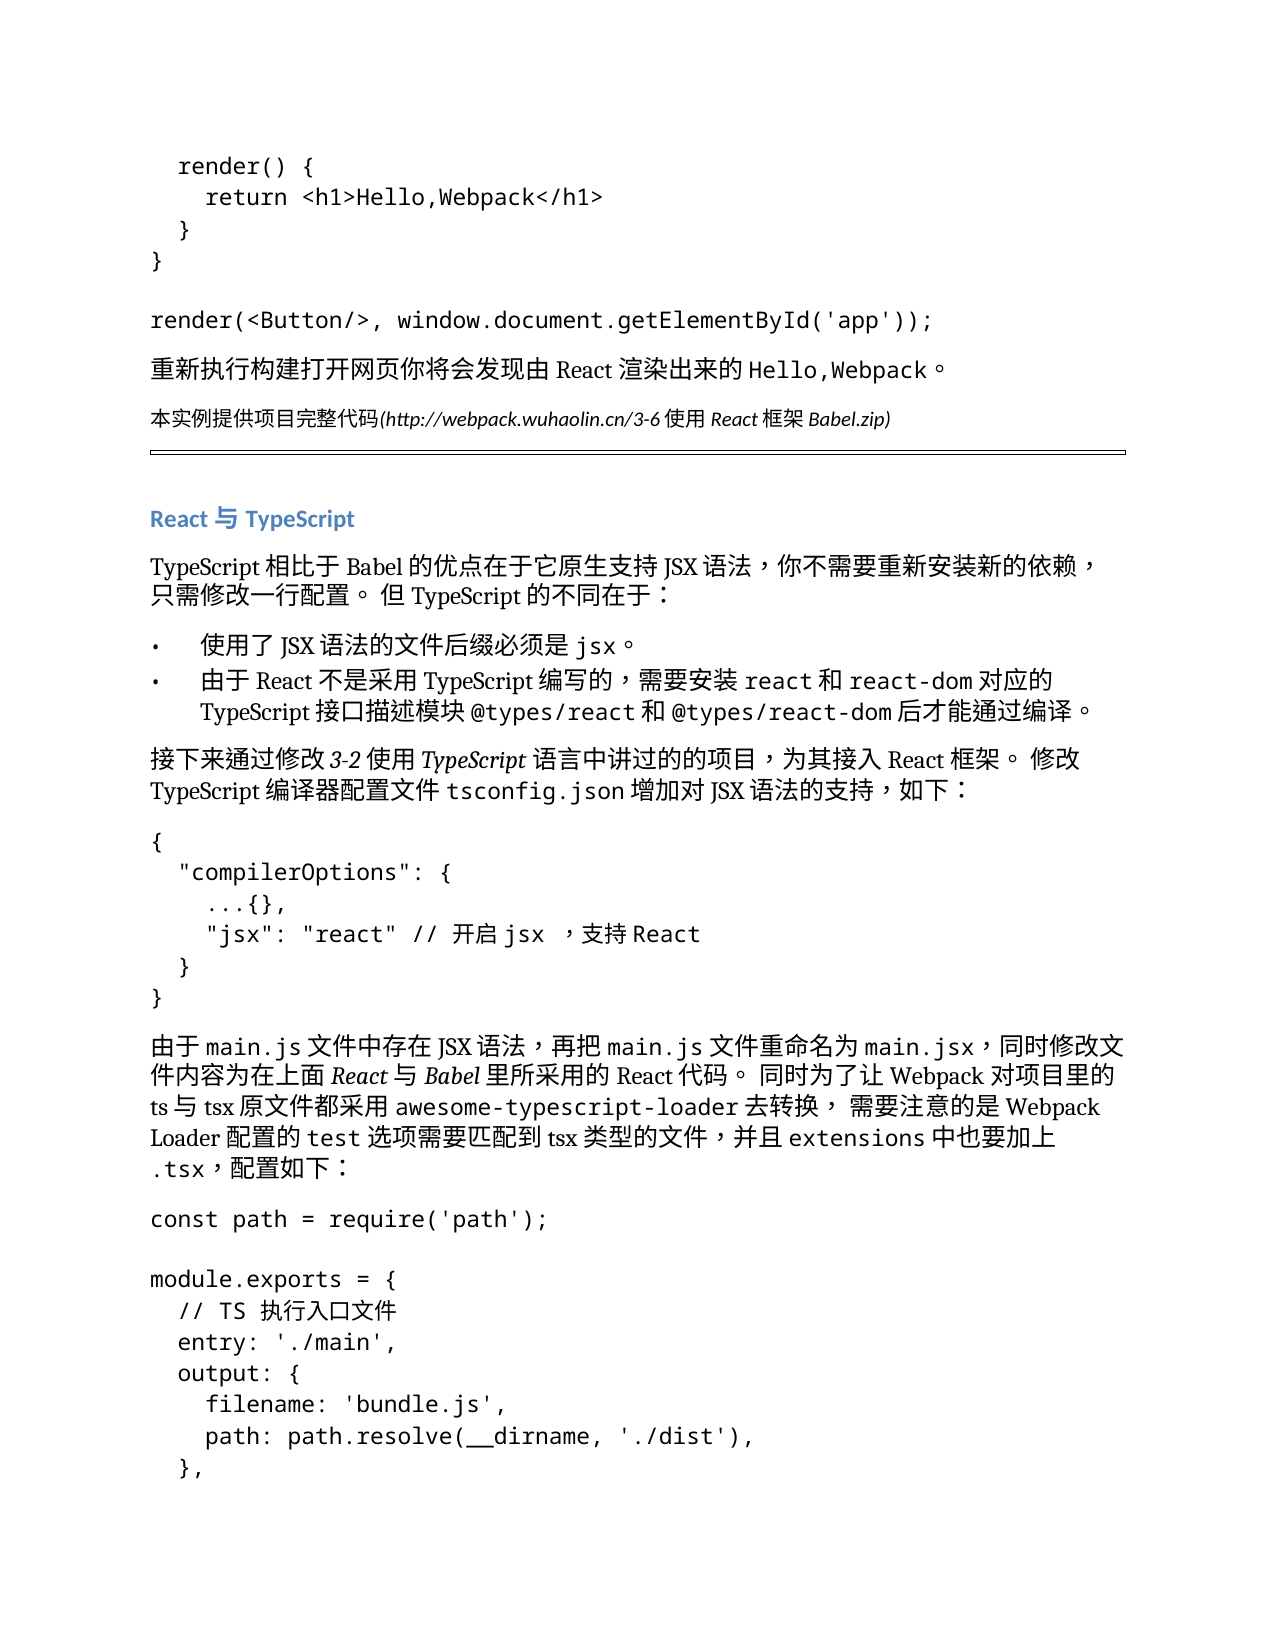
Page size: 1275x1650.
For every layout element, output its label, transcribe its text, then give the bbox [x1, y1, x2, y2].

text TypeScript 相比于 Babel 的优点在于它原生支持 JSX 语法，你不需要重新安装新的依赖，只需修改一行配置。 但 TypeScript 的不同在于： [150, 553, 1125, 611]
text 接下来通过修改3-2 使用 TypeScript 语言中讲过的的项目，为其接入 React 框架。 修改 TypeScript 编译器配置文件 tsconfig.json 增加对 JSX 语法的支持，如下： [150, 746, 1125, 806]
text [150, 1203, 1125, 1482]
text { "compilerOptions": { ...{}, "jsx": "react" // 开启 jsx ，支持 React } } [150, 824, 1125, 1012]
text 由于 main.js 文件中存在 JSX 语法，再把 main.js 文件重命名为 main.jsx，同时修改文件内容为在上面 React 与 Babel 里所采用的 React 代码。 同时为了让 Webpack 对项目里的 ts 与 tsx 原文件都采用 awesome-typescript-loader 去转换， 需要注意的是 Webpack Loader 配置的 test 选项需要匹配到 tsx 类型的文件，并且 extensions 中也要加上 .tsx，配置如下： [150, 1031, 1125, 1184]
text 本实例提供项目完整代码(http://webpack.wuhaolin.cn/3-6使用React框架Babel.zip) [150, 404, 1125, 432]
subtitle React 与 TypeScript [150, 501, 1125, 534]
list 使用了 JSX 语法的文件后缀必须是 jsx。 [150, 629, 1125, 661]
text 重新执行构建打开网页你将会发现由 React 渲染出来的 Hello,Webpack。 [150, 354, 1125, 385]
list 由于 React 不是采用 TypeScript 编写的，需要安装 react 和 react-dom 对应的 TypeScript 接口描述模块 @types/react 和 @types/react-dom 后才能通过编译。 [150, 664, 1125, 727]
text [150, 150, 1125, 335]
